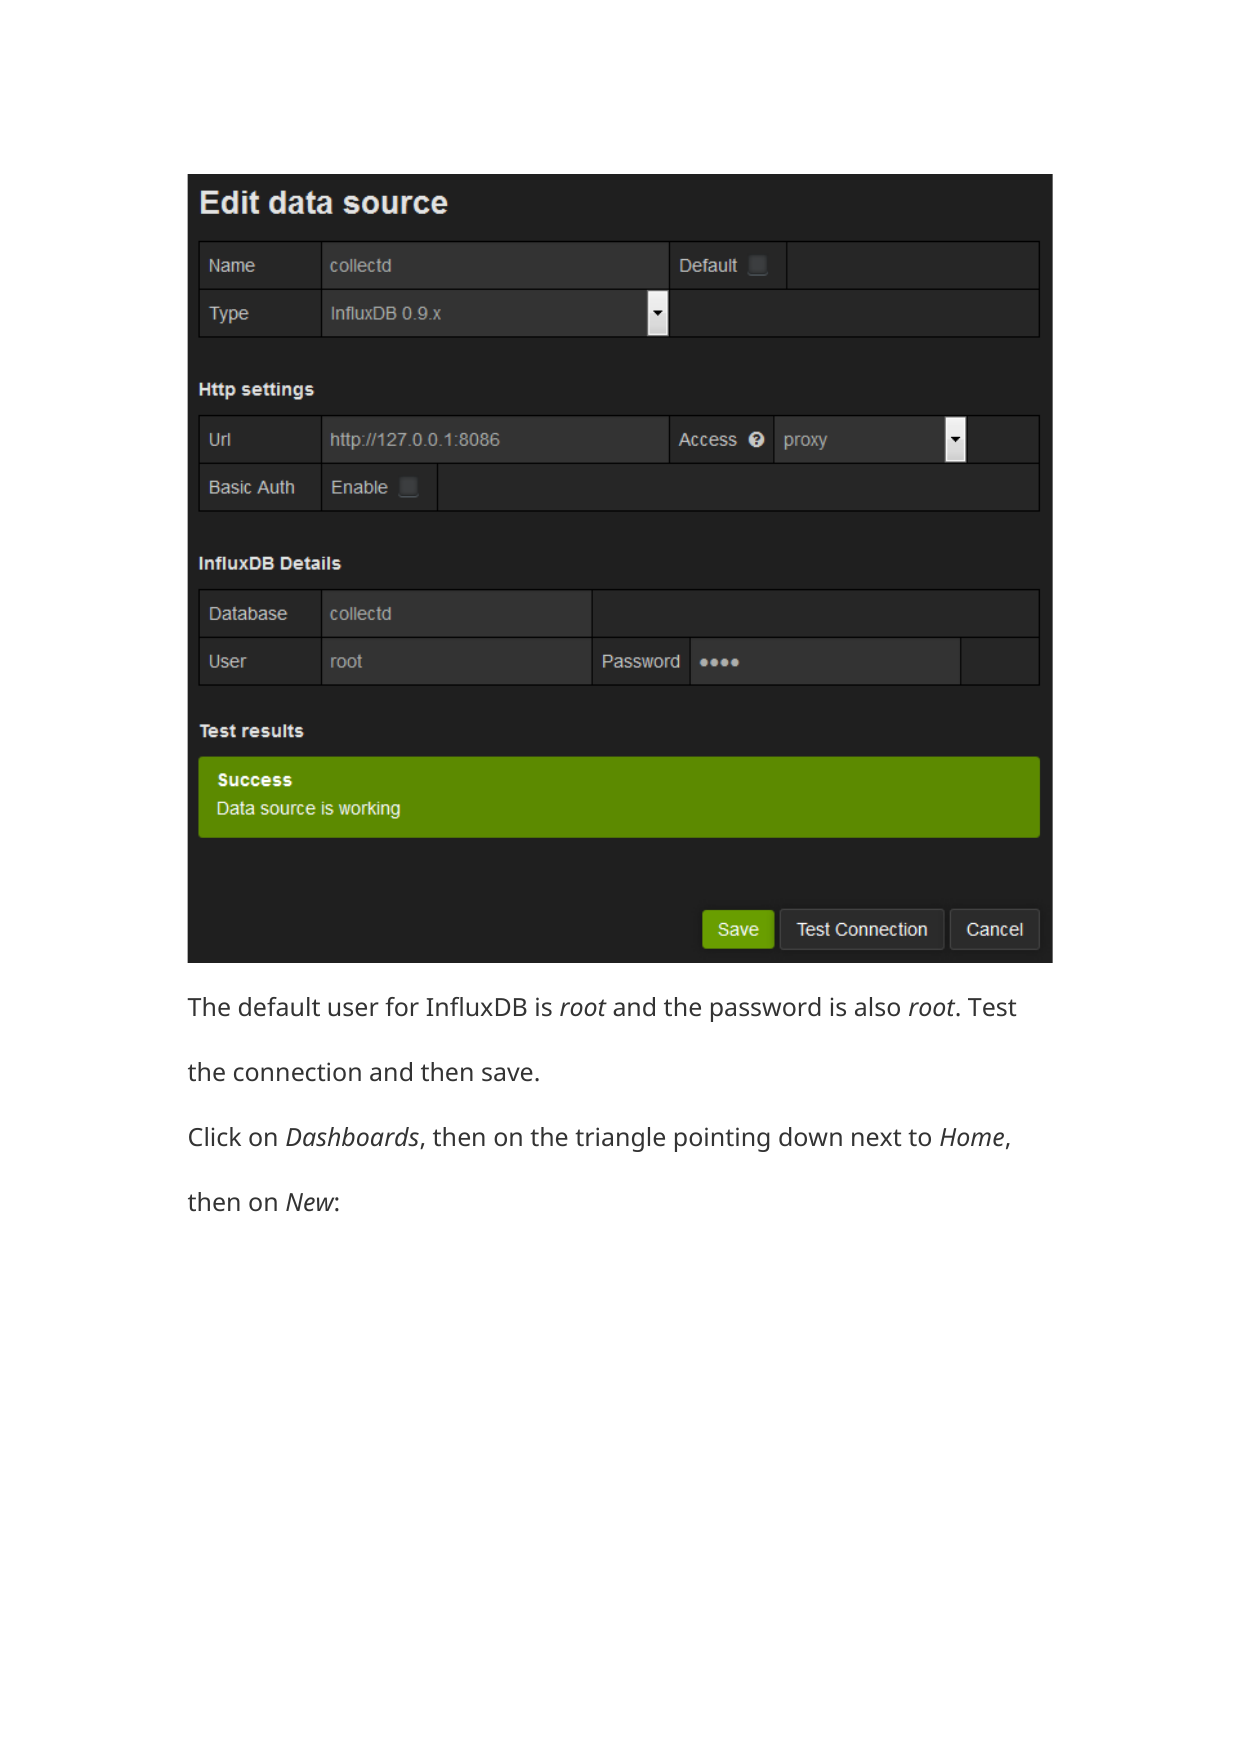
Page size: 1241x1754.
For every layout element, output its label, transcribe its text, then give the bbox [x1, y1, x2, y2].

text The default user for InfluxDB is root and the password is also root. Test the connection and then save. [187, 974, 1053, 1104]
picture [187, 174, 1053, 963]
text Click on Dashboards, then on the triangle pointing down next to Home, then on New: [187, 1104, 1053, 1234]
